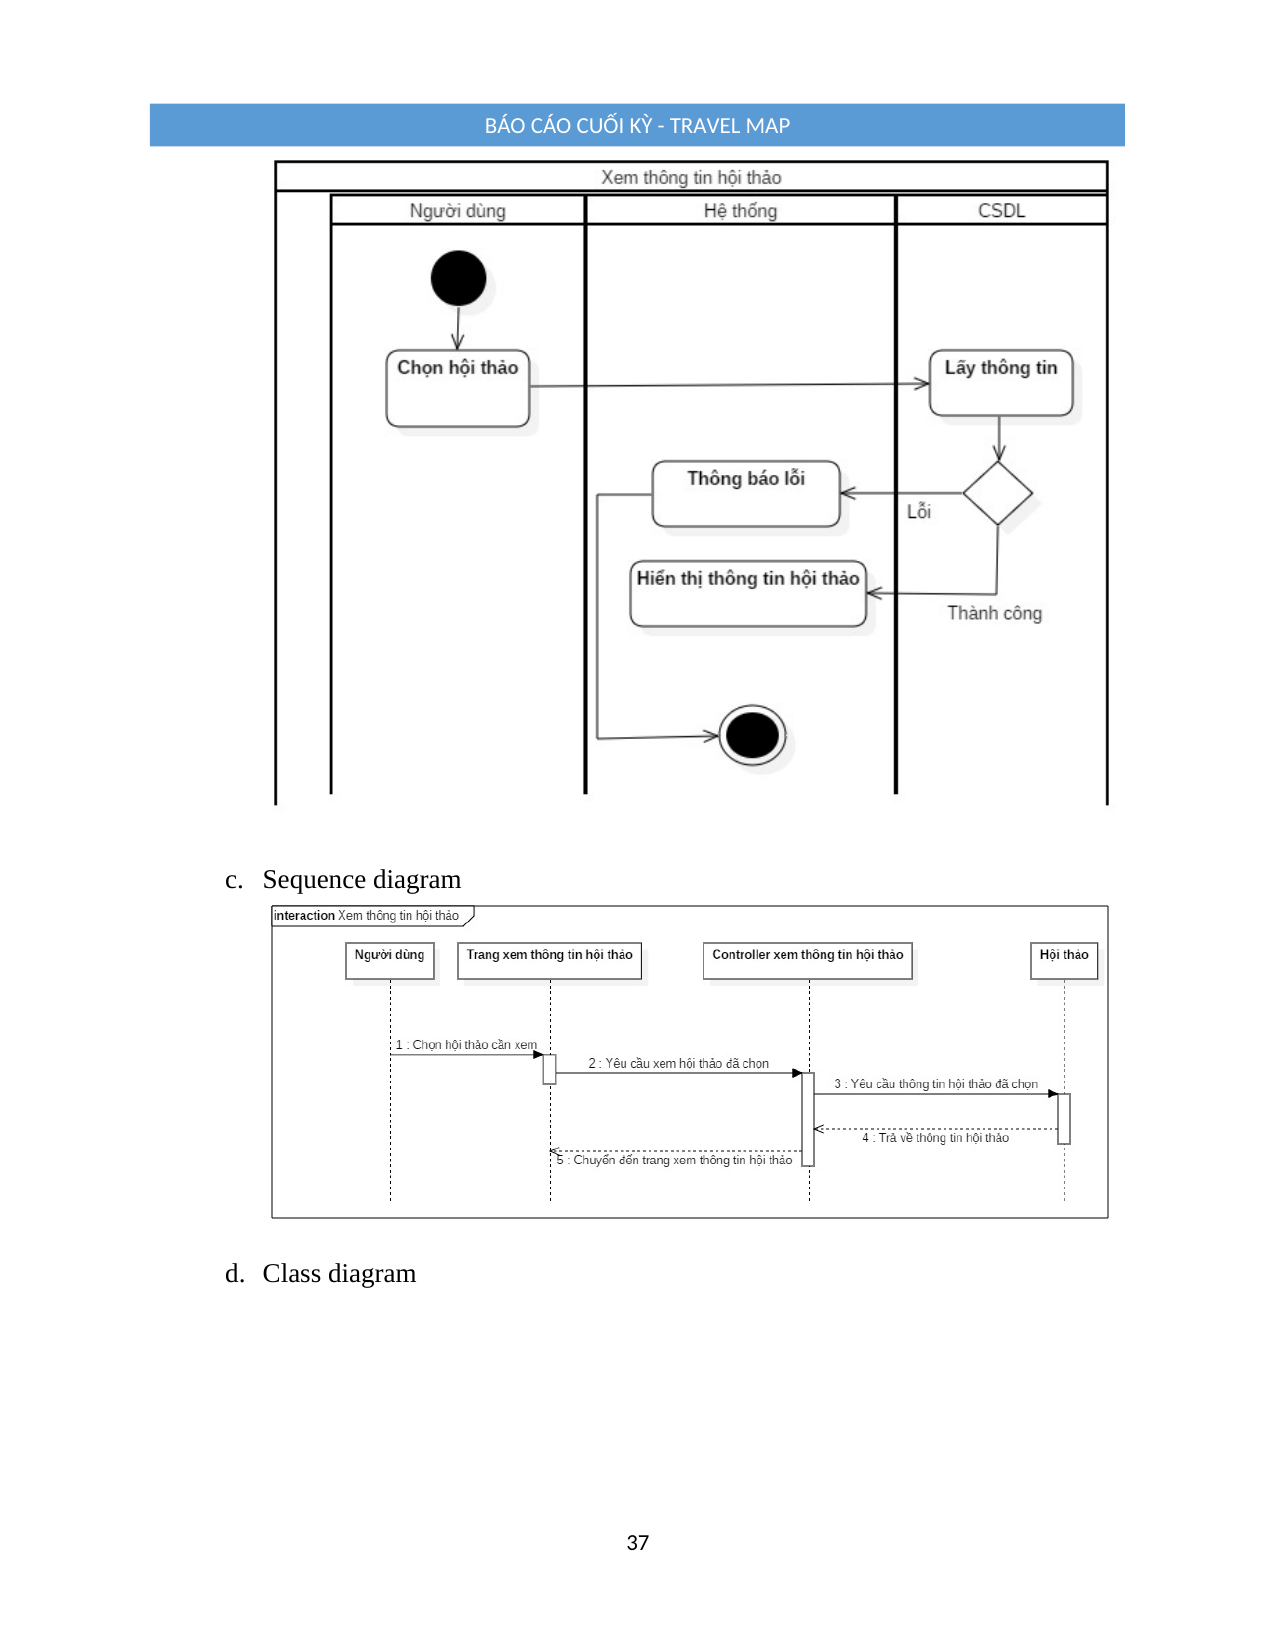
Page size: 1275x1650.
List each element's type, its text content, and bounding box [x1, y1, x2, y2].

picture [262, 148, 1163, 861]
list Sequence diagram [225, 863, 1125, 894]
picture [262, 896, 1145, 1255]
list Class diagram [225, 1257, 1125, 1288]
